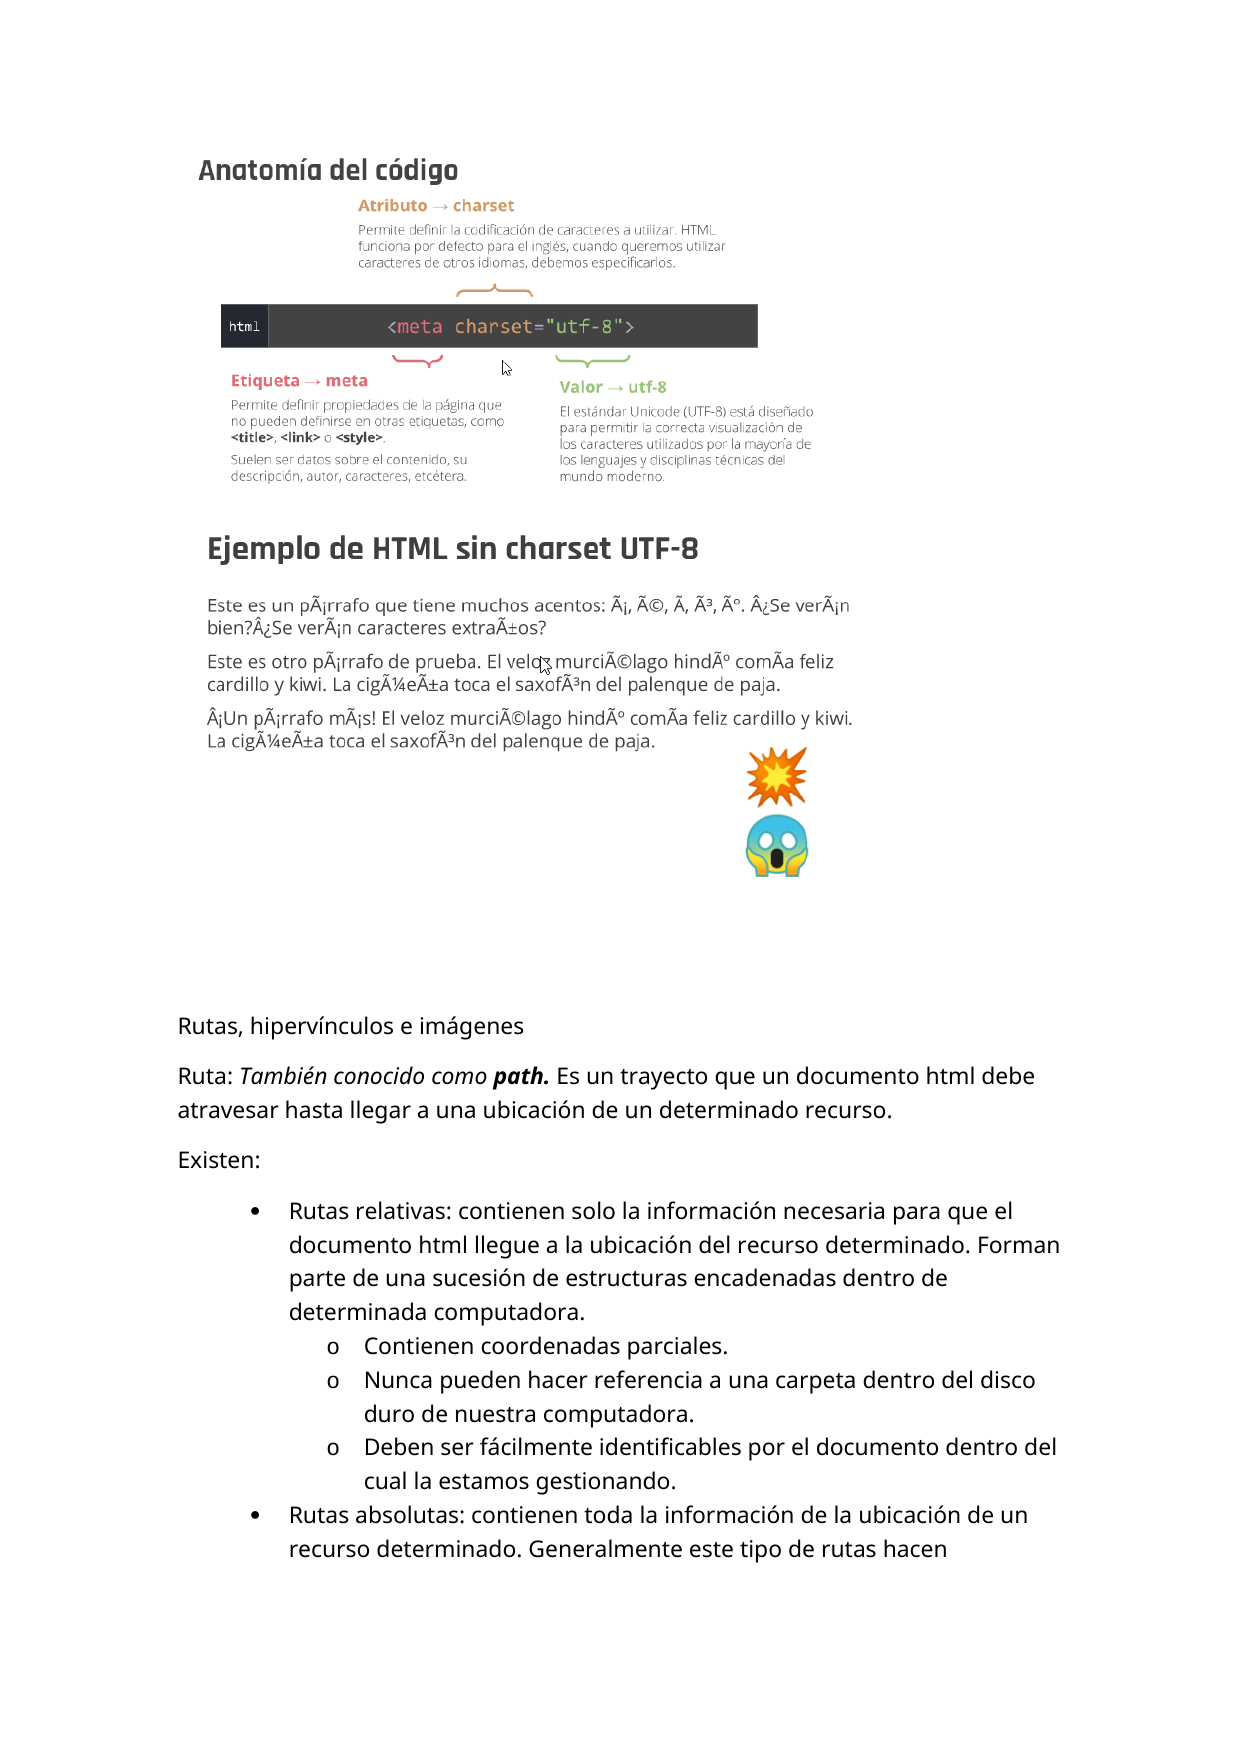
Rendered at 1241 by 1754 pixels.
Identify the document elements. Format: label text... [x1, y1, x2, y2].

text Rutas, hipervínculos e imágenes [177, 1010, 1063, 1041]
text Existen: [177, 1144, 1063, 1176]
list Deben ser fácilmente identificables por el documento dentro del cual la estamos gestionando. [326, 1431, 1063, 1496]
list Nunca pueden hacer referencia a una carpeta dentro del disco duro de nuestra computadora. [326, 1364, 1063, 1429]
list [251, 1499, 1063, 1564]
picture [177, 508, 931, 891]
list Contienen coordenadas parciales. [326, 1330, 1063, 1361]
text Ruta: También conocido como path. Es un trayecto que un documento html debe atravesar hasta llegar a una ubicación de un determinado recurso. [177, 1060, 1063, 1125]
picture [177, 147, 837, 490]
list Rutas relativas: contienen solo la información necesaria para que el documento html llegue a la ubicación del recurso determinado. Forman parte de una sucesión de estructuras encadenadas dentro de determinada computadora. [251, 1195, 1063, 1327]
